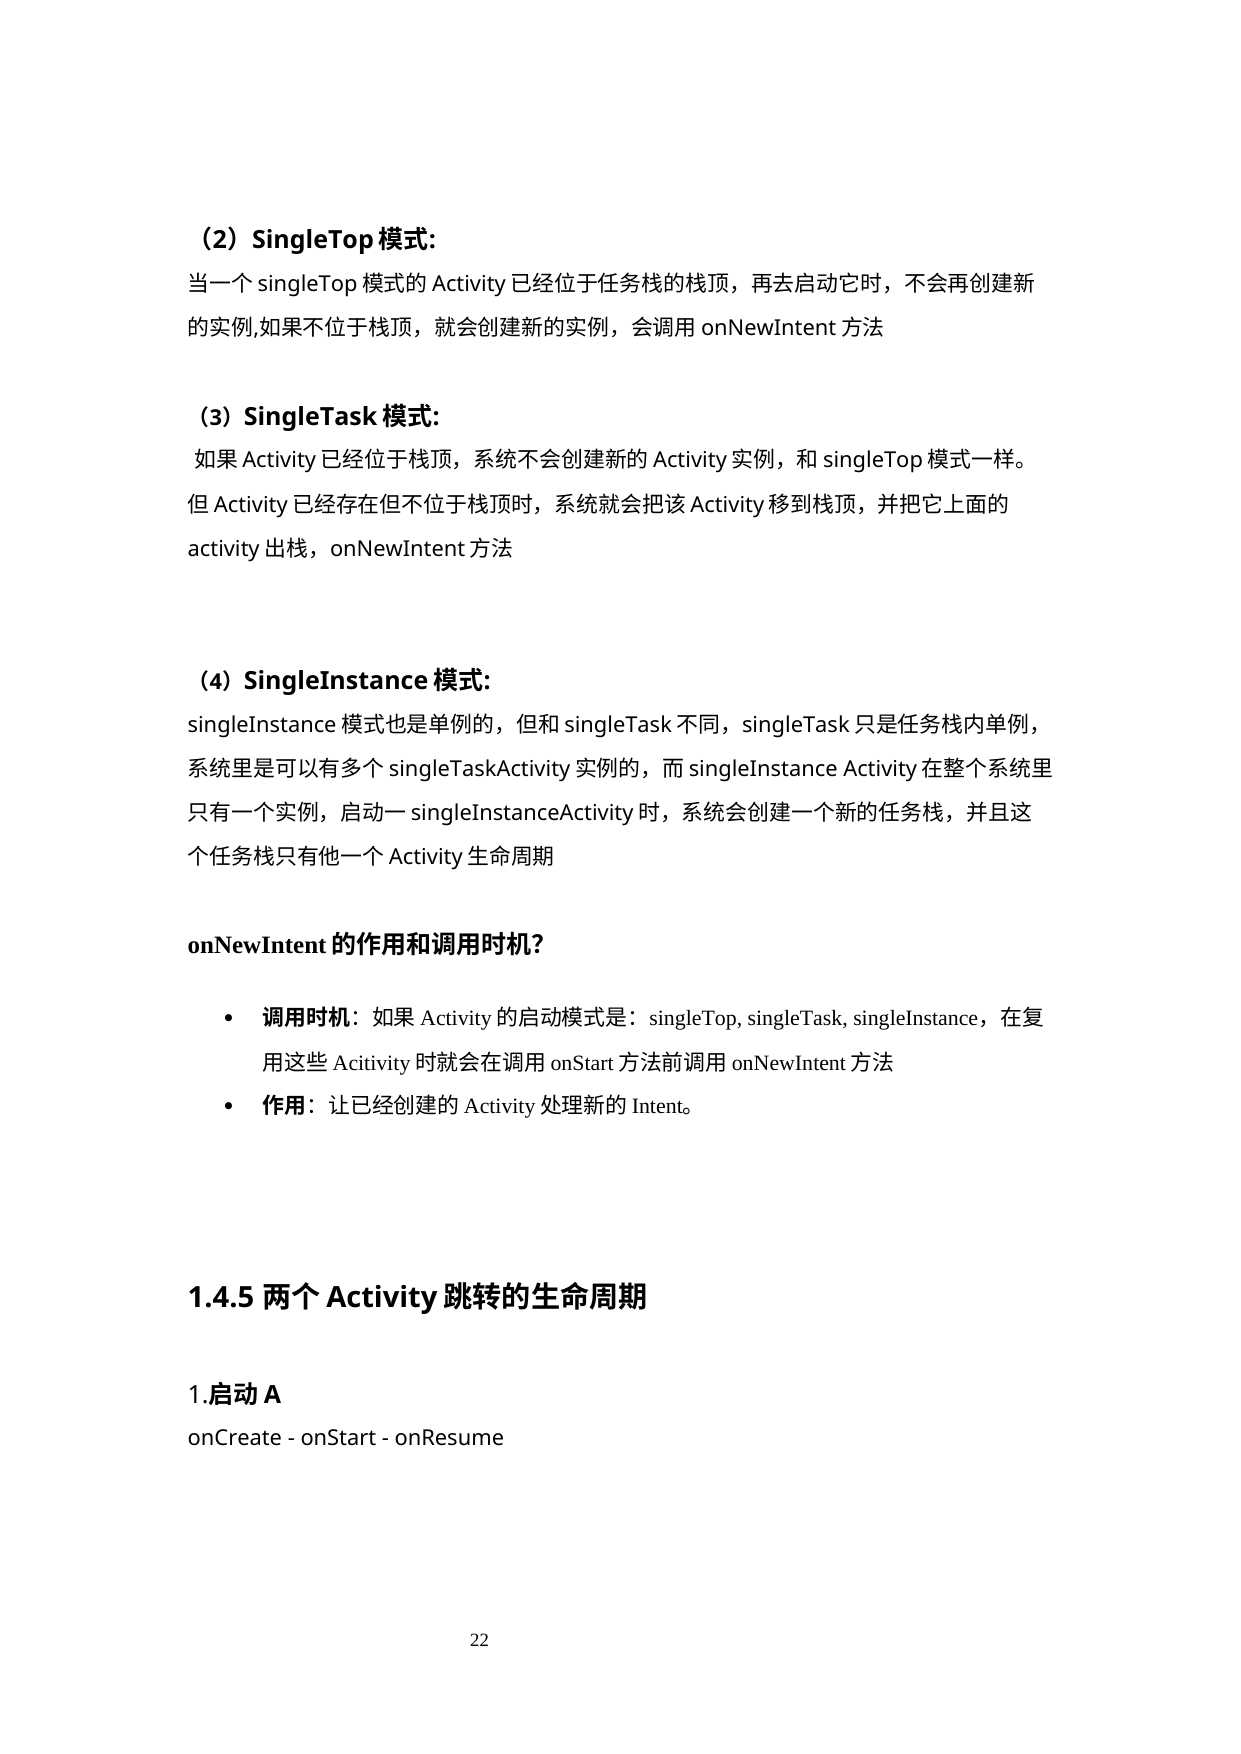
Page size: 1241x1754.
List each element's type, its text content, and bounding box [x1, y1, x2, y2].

text singleInstance模式也是单例的，但和singleTask不同，singleTask只是任务栈内单例，系统里是可以有多个singleTaskActivity实例的，而singleInstance Activity在整个系统里只有一个实例，启动一singleInstanceActivity时，系统会创建一个新的任务栈，并且这个任务栈只有他一个Activity生命周期 [187, 701, 1053, 877]
text onNewIntent的作用和调用时机？ [187, 921, 1053, 965]
text 如果Activity已经位于栈顶，系统不会创建新的Activity实例，和singleTop模式一样。但Activity已经存在但不位于栈顶时，系统就会把该Activity移到栈顶，并把它上面的activity出栈，onNewIntent方法 [187, 436, 1053, 568]
subtitle 1.4.5 两个Activity跳转的生命周期 [187, 1273, 1053, 1317]
text （4）SingleInstance模式: [187, 613, 1053, 701]
text 当一个singleTop模式的Activity已经位于任务栈的栈顶，再去启动它时，不会再创建新的实例,如果不位于栈顶，就会创建新的实例，会调用onNewIntent方法 [187, 260, 1053, 348]
text （2）SingleTop模式: [187, 216, 1053, 260]
list 调用时机：如果Activity的启动模式是：singleTop, singleTask, singleInstance，在复用这些Acitivity时就会在调用onStart方法前调用onNewIntent方法 [225, 994, 1053, 1082]
text （3）SingleTask模式: [187, 348, 1053, 436]
list 启动A onCreate - onStart - onResume [187, 1371, 1053, 1459]
list 作用：让已经创建的Activity处理新的Intent。 [225, 1082, 1053, 1126]
